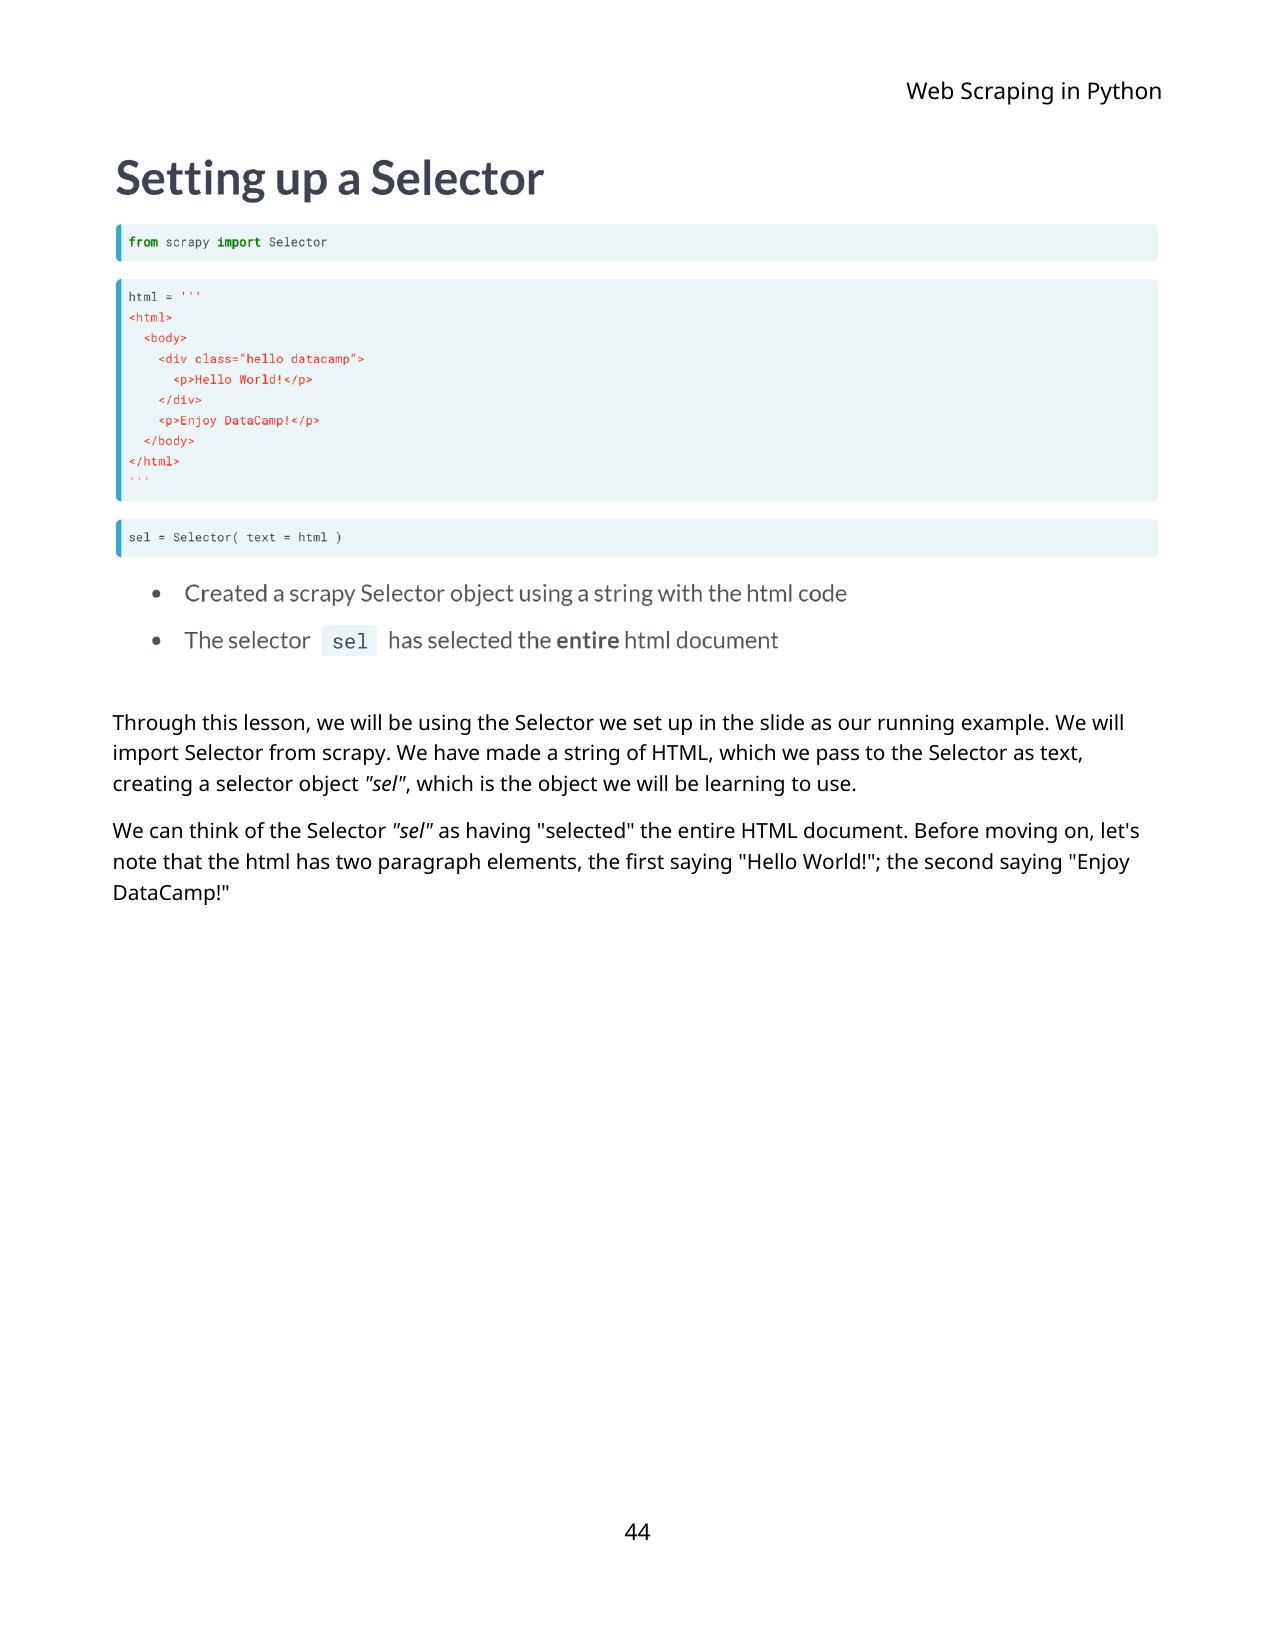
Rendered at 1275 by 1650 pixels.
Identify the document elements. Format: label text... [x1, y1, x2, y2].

text We can think of the Selector "sel" as having "selected" the entire HTML document. Before moving on, let's note that the html has two paragraph elements, the first saying "Hello World!"; the second saying "Enjoy DataCamp!" [112, 816, 1162, 906]
picture [112, 150, 1161, 656]
text Through this lesson, we will be using the Selector we set up in the slide as our running example. We will import Selector from scrapy. We have made a string of HTML, which we pass to the Selector as text, creating a selector object "sel", which is the object we will be learning to use. [112, 674, 1162, 797]
